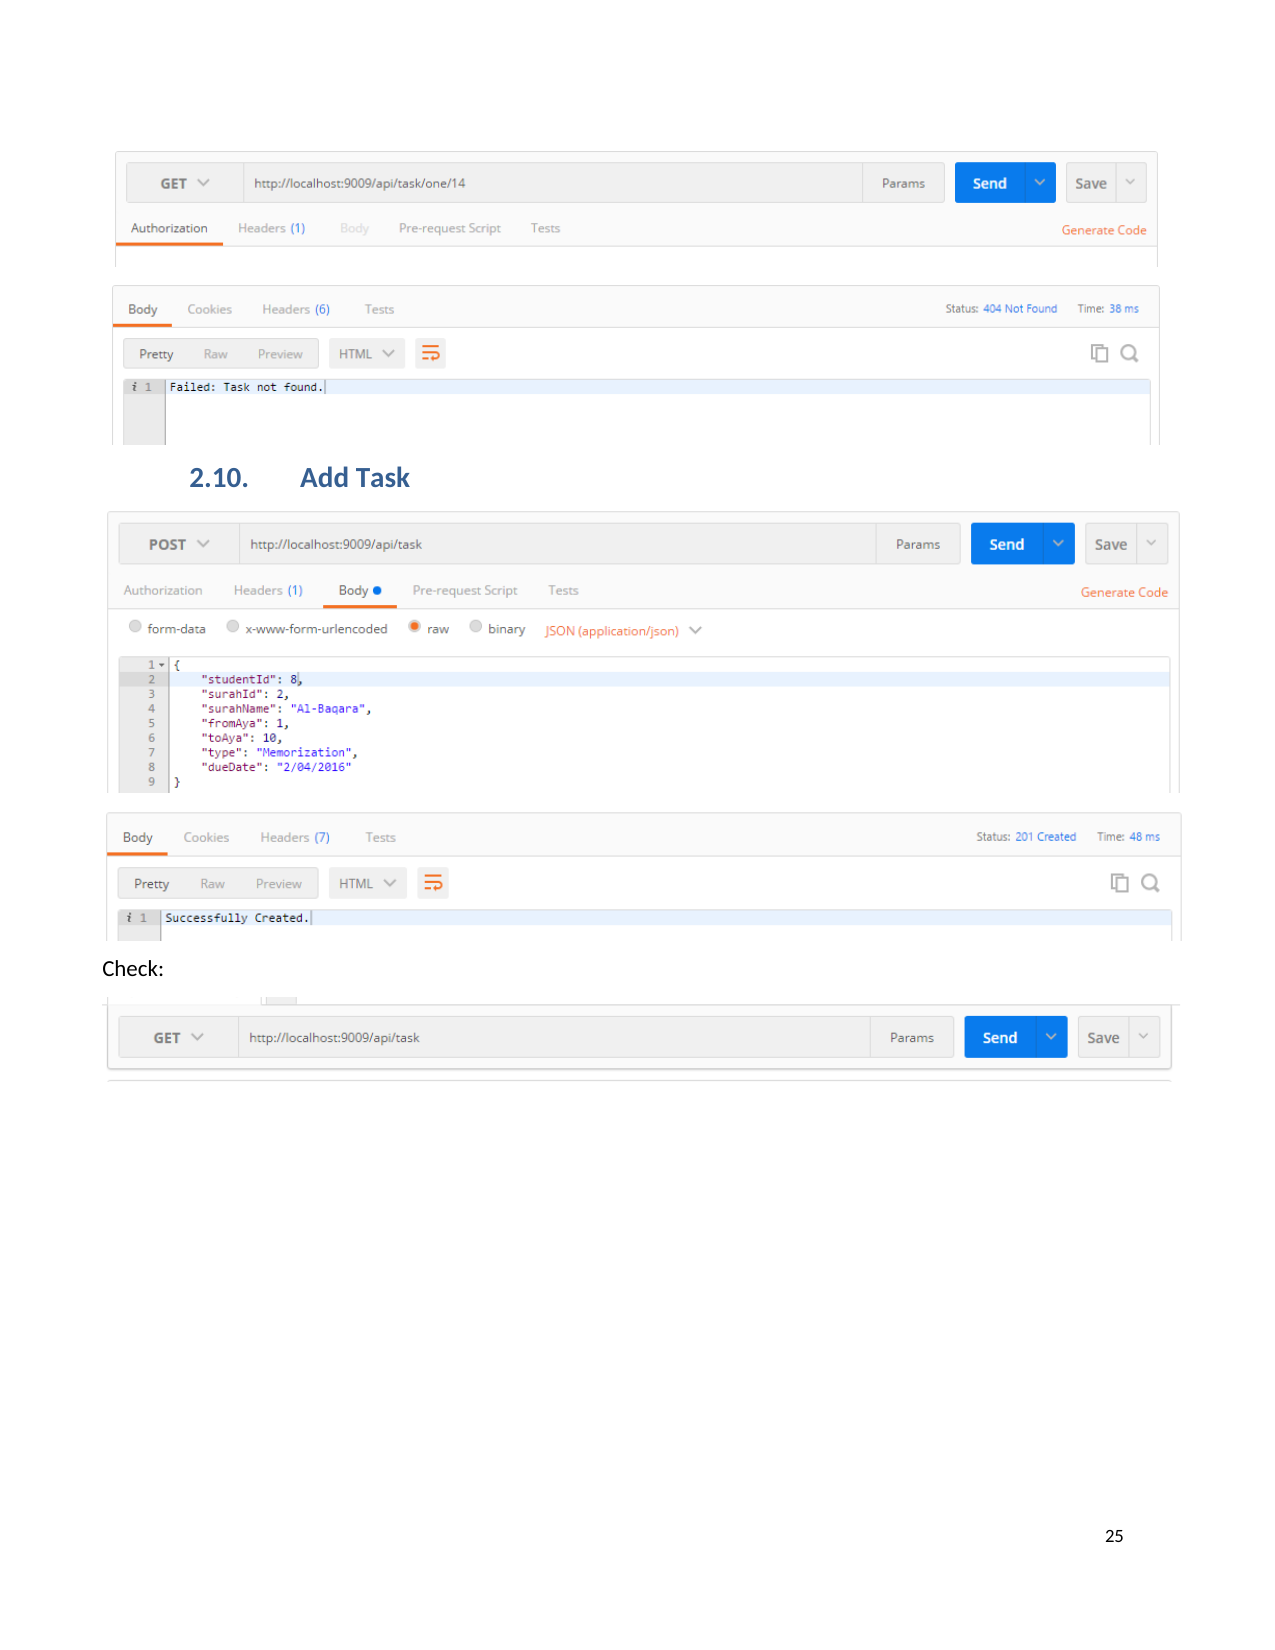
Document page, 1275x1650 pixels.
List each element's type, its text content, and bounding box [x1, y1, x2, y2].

picture [102, 507, 1185, 793]
picture [111, 281, 1163, 445]
picture [102, 997, 1181, 1082]
picture [102, 807, 1188, 941]
picture [111, 151, 1163, 267]
subtitle Add Task [189, 459, 1266, 495]
text Check: [102, 954, 1123, 983]
